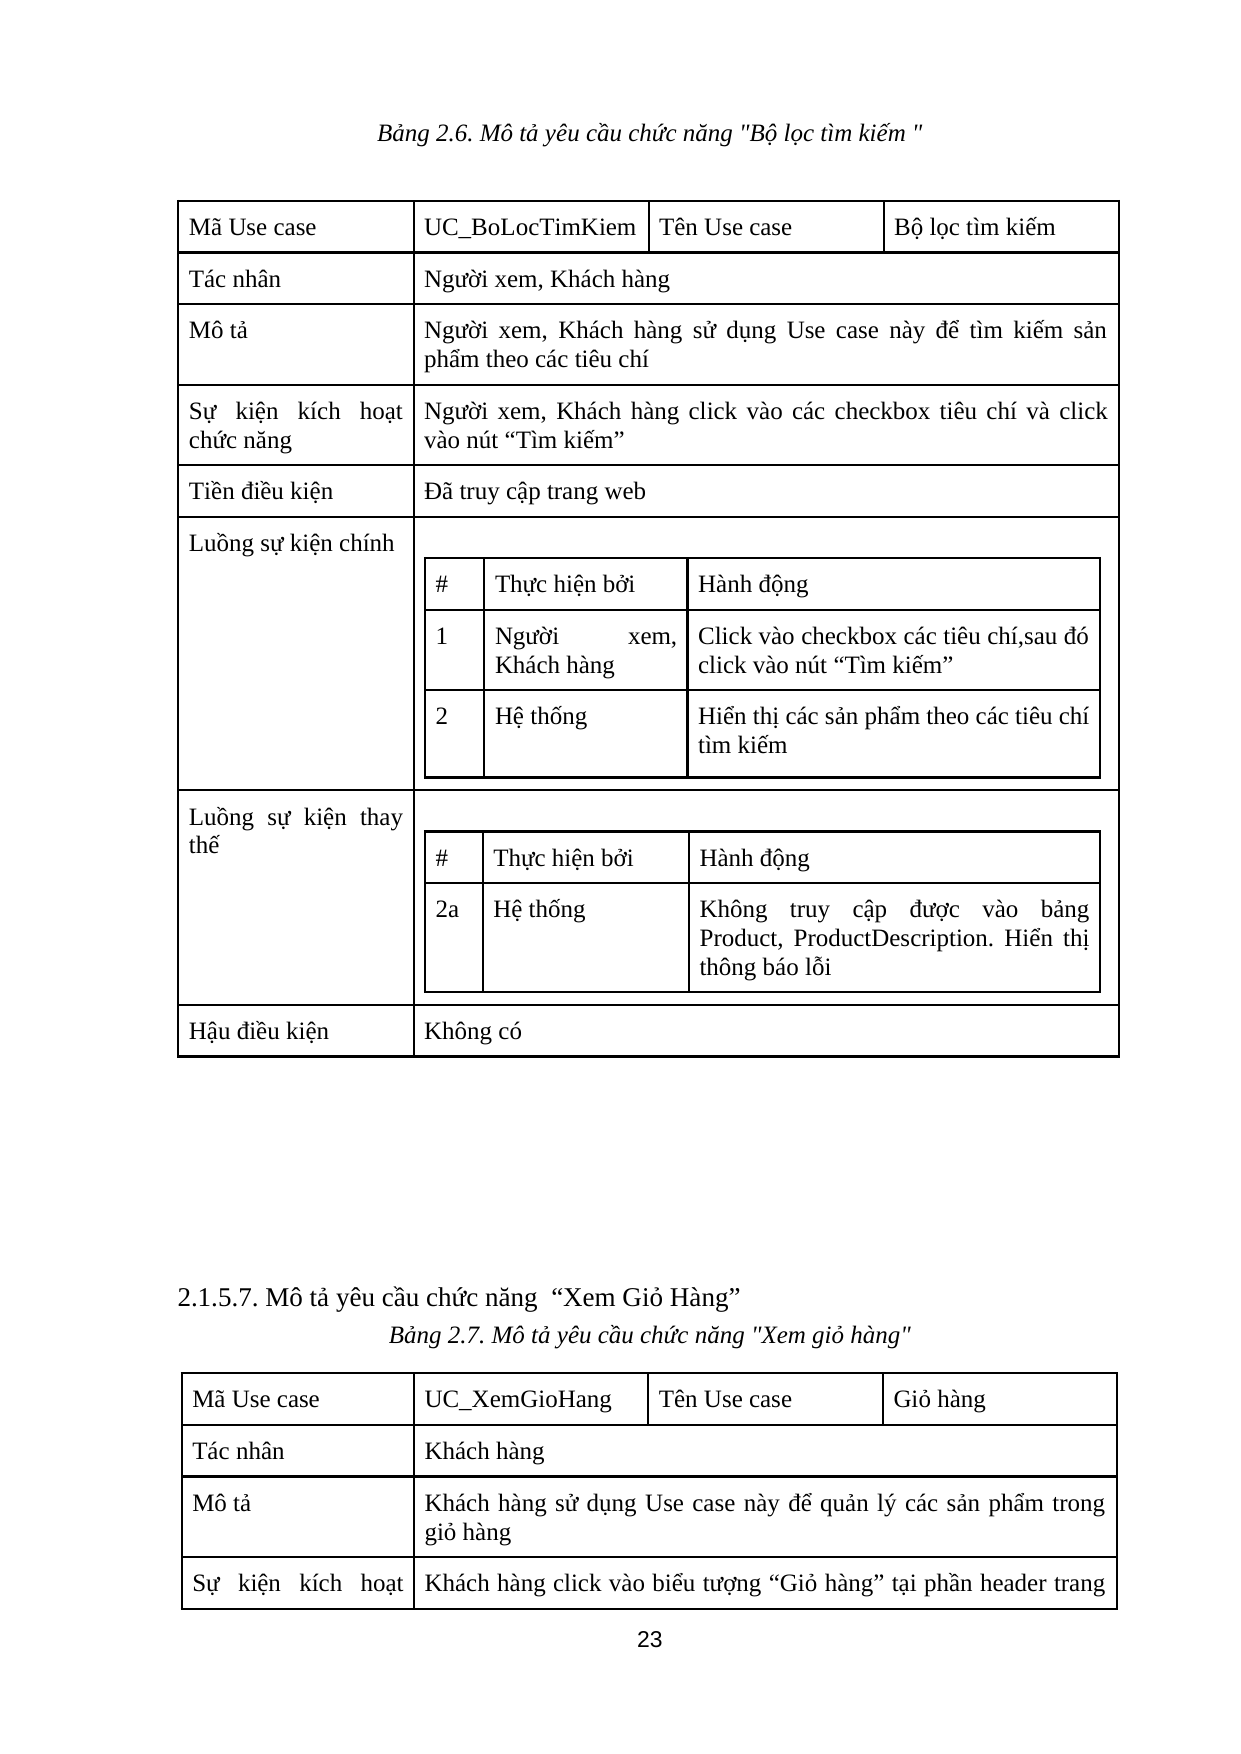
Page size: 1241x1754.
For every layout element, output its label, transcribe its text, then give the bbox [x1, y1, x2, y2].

table_cell Tác nhân [179, 254, 413, 303]
table_cell Tiền điều kiện [179, 466, 413, 516]
text Bảng 2.7. Mô tả yêu cầu chức năng "Xem giỏ hàng" [177, 1321, 1122, 1349]
table_cell Khách hàng sử dụng Use case này để quản lý các sản phẩm trong giỏ hàng [415, 1478, 1116, 1556]
table_cell [415, 518, 1118, 789]
table_header Mã Use case [183, 1374, 413, 1424]
table_cell Không có [415, 1006, 1118, 1055]
table_cell Mô tả [183, 1478, 413, 1556]
table_cell Khách hàng [415, 1426, 1116, 1475]
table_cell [183, 1558, 413, 1607]
text Bảng 2.6. Mô tả yêu cầu chức năng "Bộ lọc tìm kiếm " [177, 118, 1122, 147]
table_cell Người xem, Khách hàng sử dụng Use case này để tìm kiếm sản phẩm theo các tiêu chí [415, 305, 1118, 383]
table_cell Mô tả [179, 305, 413, 383]
table_header Tên Use case [650, 202, 883, 251]
table_cell Đã truy cập trang web [415, 466, 1118, 516]
table_header UC_XemGioHang [415, 1374, 647, 1424]
table_cell Người xem, Khách hàng click vào các checkbox tiêu chí và click vào nút “Tìm kiếm” [415, 386, 1118, 464]
table_header Mã Use case [179, 202, 413, 251]
table_cell Người xem, Khách hàng [415, 254, 1118, 303]
table_cell [415, 791, 1118, 1004]
table_cell Luồng sự kiện thay thế [179, 791, 413, 1004]
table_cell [415, 1558, 1116, 1607]
table_header Bộ lọc tìm kiếm [885, 202, 1118, 251]
table_cell Luồng sự kiện chính [179, 518, 413, 789]
table_cell Tác nhân [183, 1426, 413, 1475]
subtitle 2.1.5.7. Mô tả yêu cầu chức năng “Xem Giỏ Hàng” [177, 1281, 1122, 1312]
table_cell Sự kiện kích hoạt chức năng [179, 386, 413, 464]
table_header Giỏ hàng [884, 1374, 1116, 1424]
table_header UC_BoLocTimKiem [415, 202, 648, 251]
table_cell Hậu điều kiện [179, 1006, 413, 1055]
table_header Tên Use case [649, 1374, 882, 1424]
